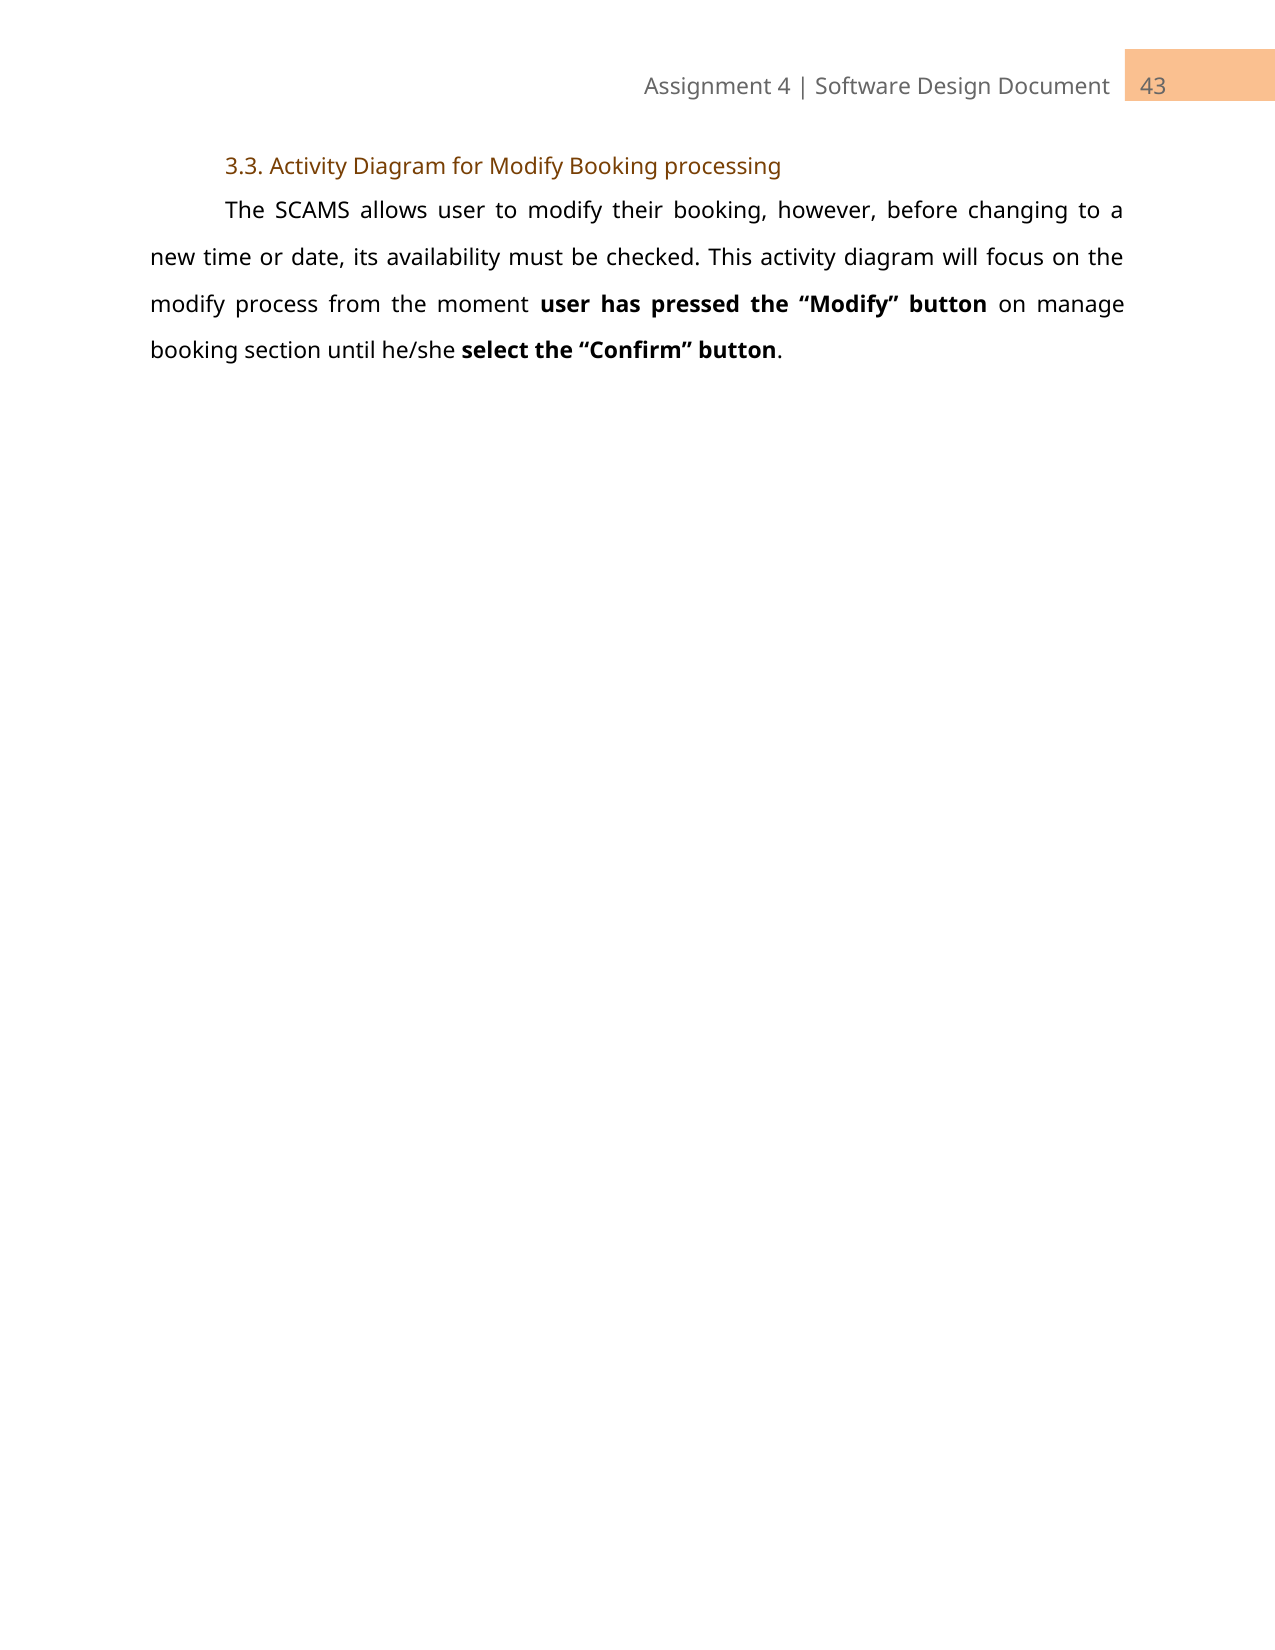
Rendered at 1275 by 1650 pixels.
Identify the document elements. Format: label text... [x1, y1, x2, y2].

text The SCAMS allows user to modify their booking, however, before changing to a new time or date, its availability must be checked. This activity diagram will focus on the modify process from the moment user has pressed the “Modify” button on manage booking section until he/she select the “Confirm” button. [150, 194, 1125, 366]
subtitle 3.3. Activity Diagram for Modify Booking processing [150, 150, 1125, 181]
